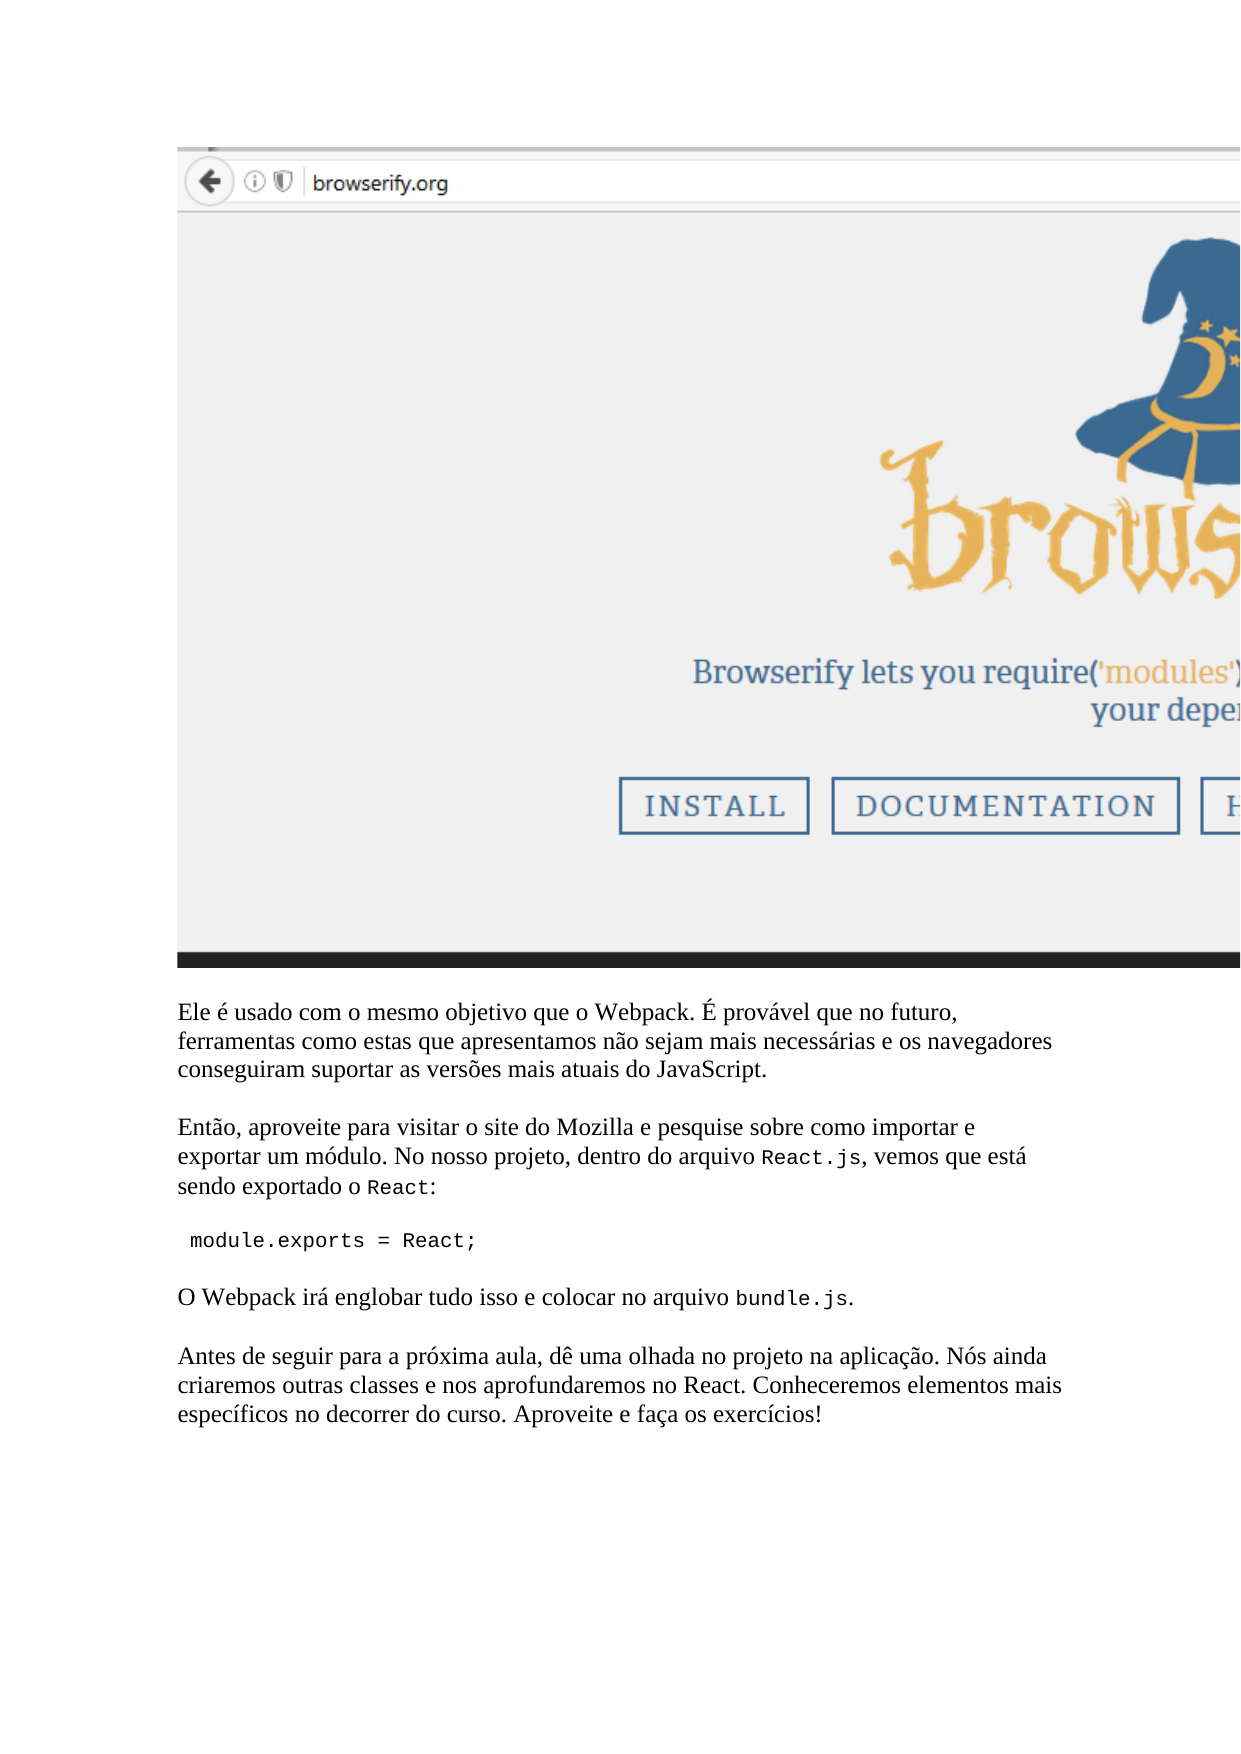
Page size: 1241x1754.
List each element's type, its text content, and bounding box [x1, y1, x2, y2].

text Antes de seguir para a próxima aula, dê uma olhada no projeto na aplicação. Nós ainda criaremos outras classes e nos aprofundaremos no React. Conheceremos elementos mais específicos no decorrer do curso. Aproveite e faça os exercícios! [177, 1341, 1063, 1427]
text Ele é usado com o mesmo objetivo que o Webpack. É provável que no futuro, ferramentas como estas que apresentamos não sejam mais necessárias e os navegadores conseguiram suportar as versões mais atuais do JavaScript. [177, 997, 1063, 1083]
text O Webpack irá englobar tudo isso e colocar no arquivo bundle.js. [177, 1282, 1063, 1312]
picture [177, 147, 1241, 968]
text module.exports = React; [177, 1229, 1063, 1253]
text Então, aproveite para visitar o site do Mozilla e pesquise sobre como importar e exportar um módulo. No nosso projeto, dentro do arquivo React.js, vemos que está sendo exportado o React: [177, 1112, 1063, 1200]
